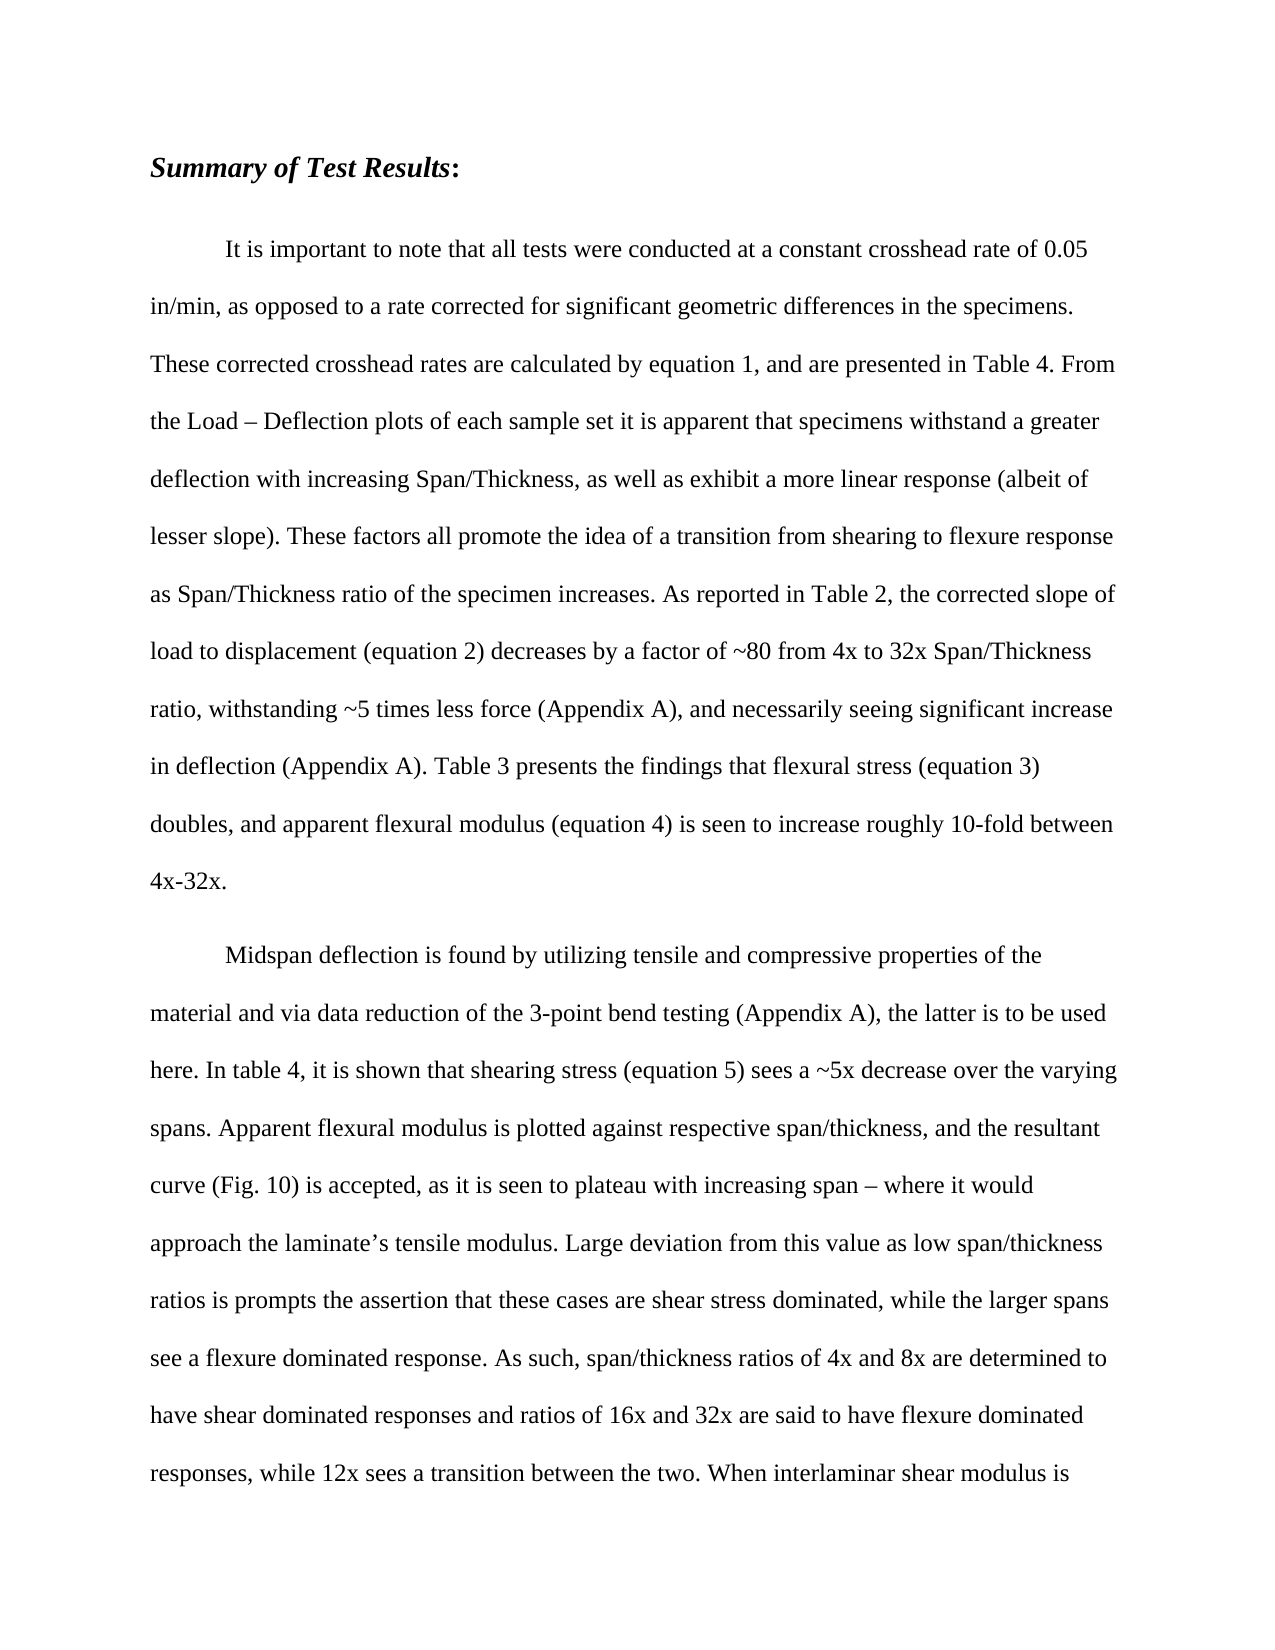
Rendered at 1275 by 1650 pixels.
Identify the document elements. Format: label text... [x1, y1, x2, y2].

text Summary of Test Results: [150, 150, 1125, 183]
text It is important to note that all tests were conducted at a constant crosshead rate of 0.05 in/min, as opposed to a rate corrected for significant geometric differences in the specimens. These corrected crosshead rates are calculated by equation 1, and are presented in Table 4. From the Load – Deflection plots of each sample set it is apparent that specimens withstand a greater deflection with increasing Span/Thickness, as well as exhibit a more linear response (albeit of lesser slope). These factors all promote the idea of a transition from shearing to flexure response as Span/Thickness ratio of the specimen increases. As reported in Table 2, the corrected slope of load to displacement (equation 2) decreases by a factor of ~80 from 4x to 32x Span/Thickness ratio, withstanding ~5 times less force (Appendix A), and necessarily seeing significant increase in deflection (Appendix A). Table 3 presents the findings that flexural stress (equation 3) doubles, and apparent flexural modulus (equation 4) is seen to increase roughly 10-fold between 4x-32x. [150, 234, 1125, 895]
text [150, 940, 1125, 1487]
